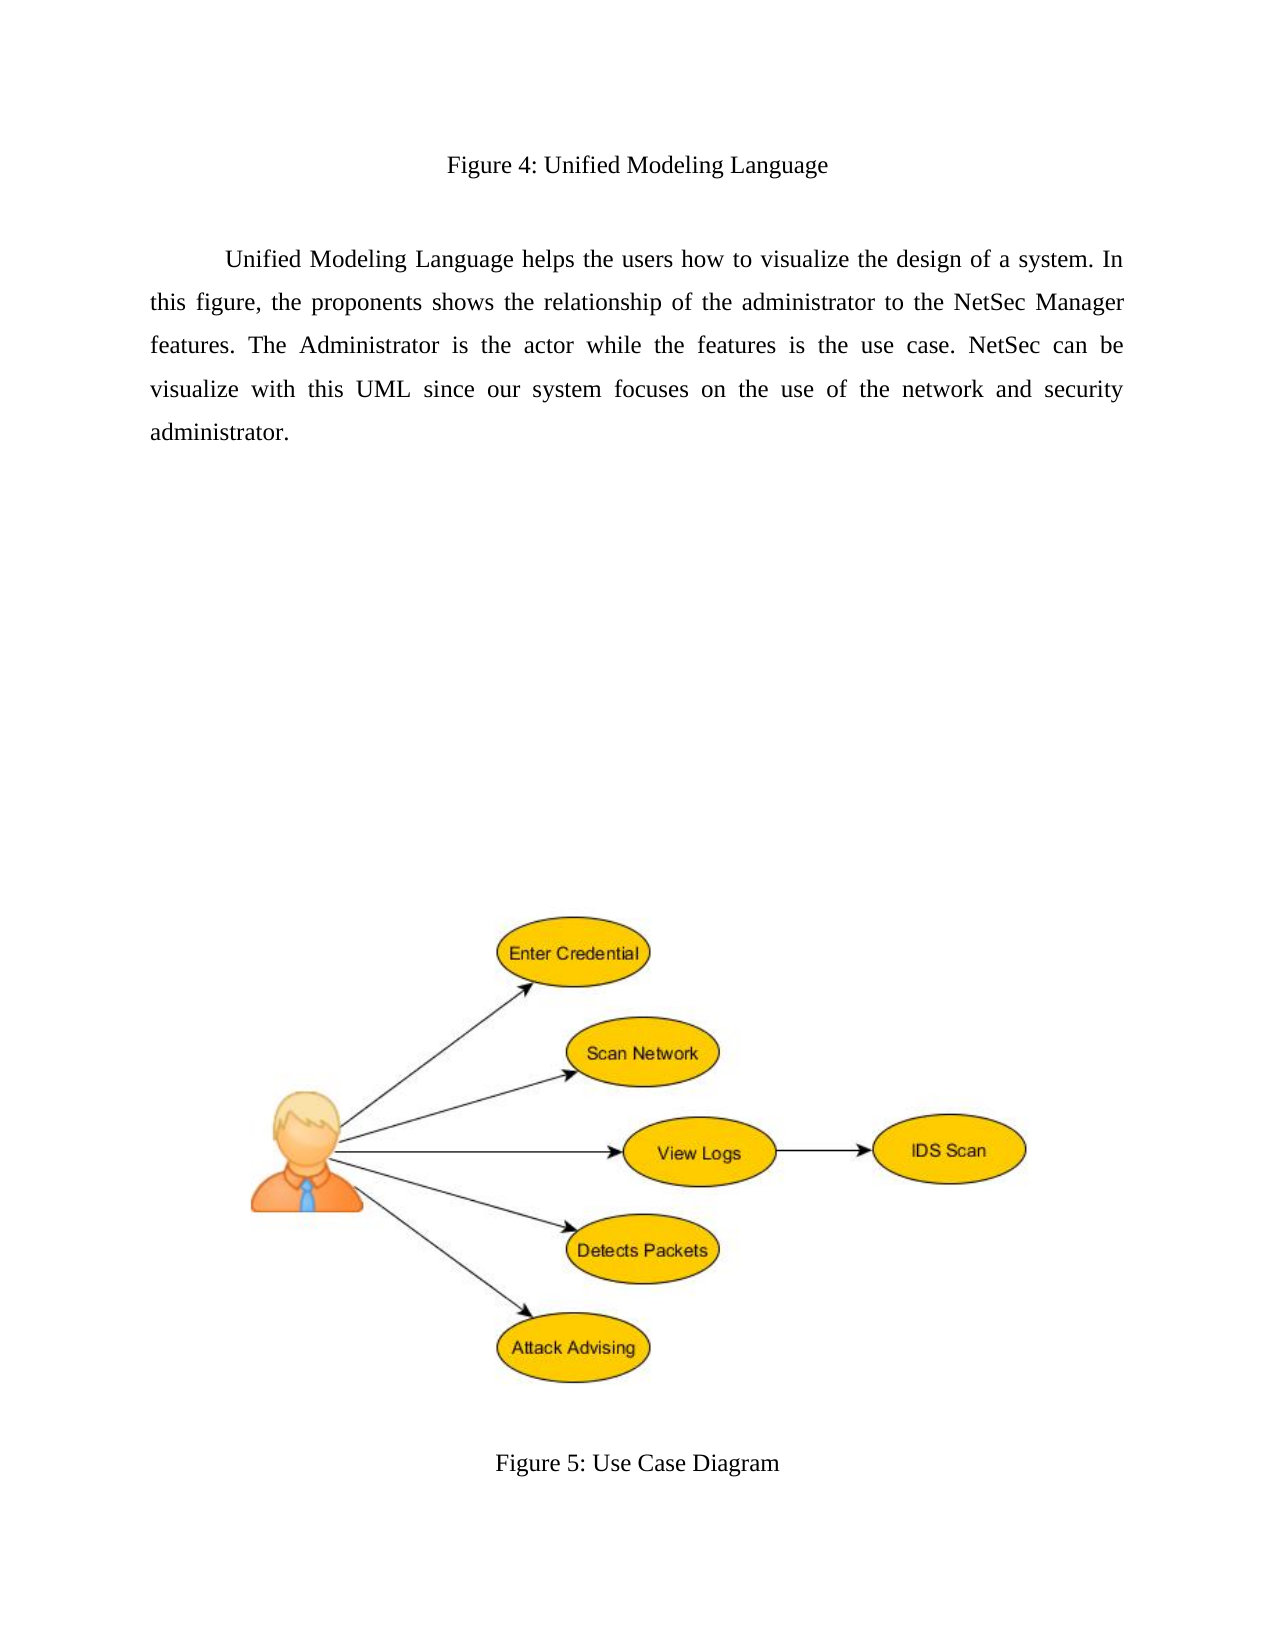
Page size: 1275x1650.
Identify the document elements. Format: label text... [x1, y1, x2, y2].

text Unified Modeling Language helps the users how to visualize the design of a system. In this figure, the proponents shows the relationship of the administrator to the NetSec Manager features. The Administrator is the actor while the features is the use case. NetSec can be visualize with this UML since our system focuses on the use of the network and security administrator. [150, 244, 1125, 446]
text Figure 4: Unified Modeling Language [150, 150, 1125, 179]
picture [229, 896, 1043, 1399]
text Figure 5: Use Case Diagram [150, 1254, 1125, 1476]
